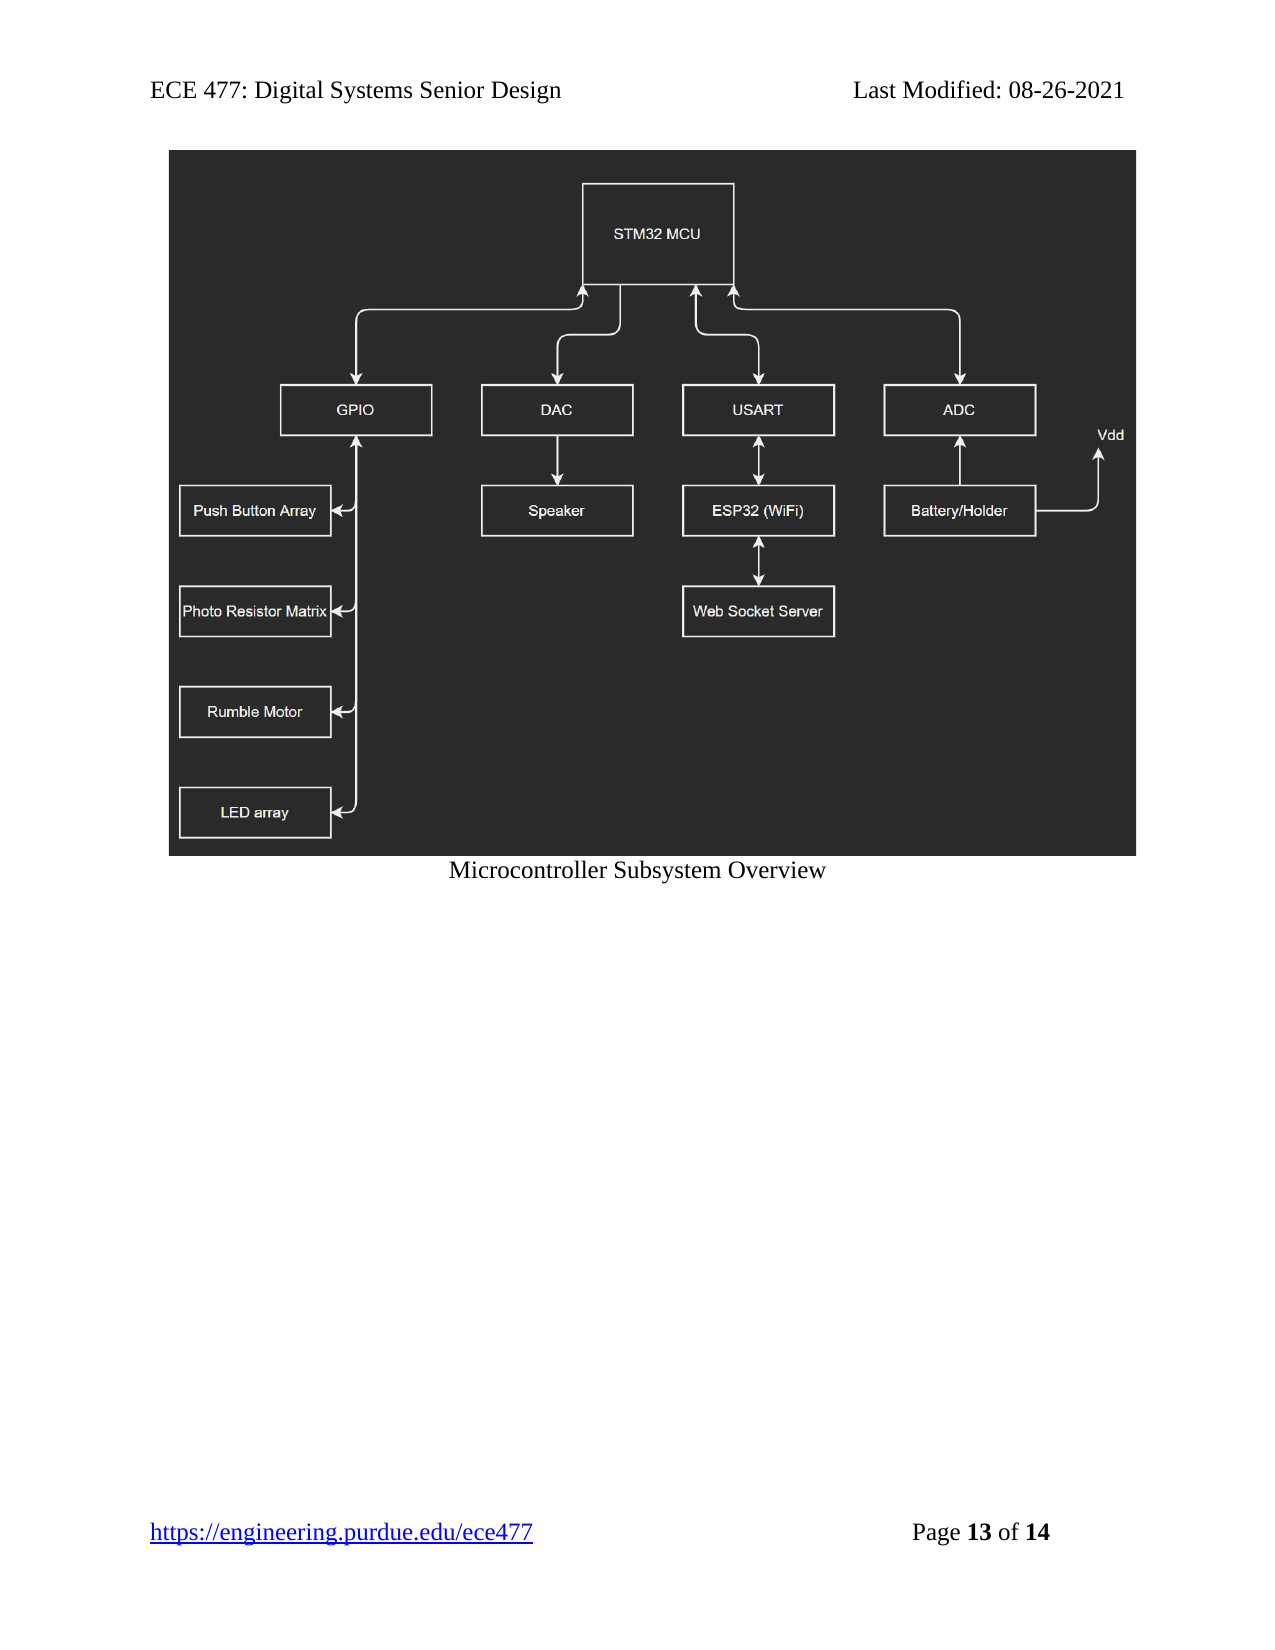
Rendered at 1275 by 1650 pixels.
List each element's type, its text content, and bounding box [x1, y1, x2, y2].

title Microcontroller Subsystem Overview [150, 855, 1125, 884]
